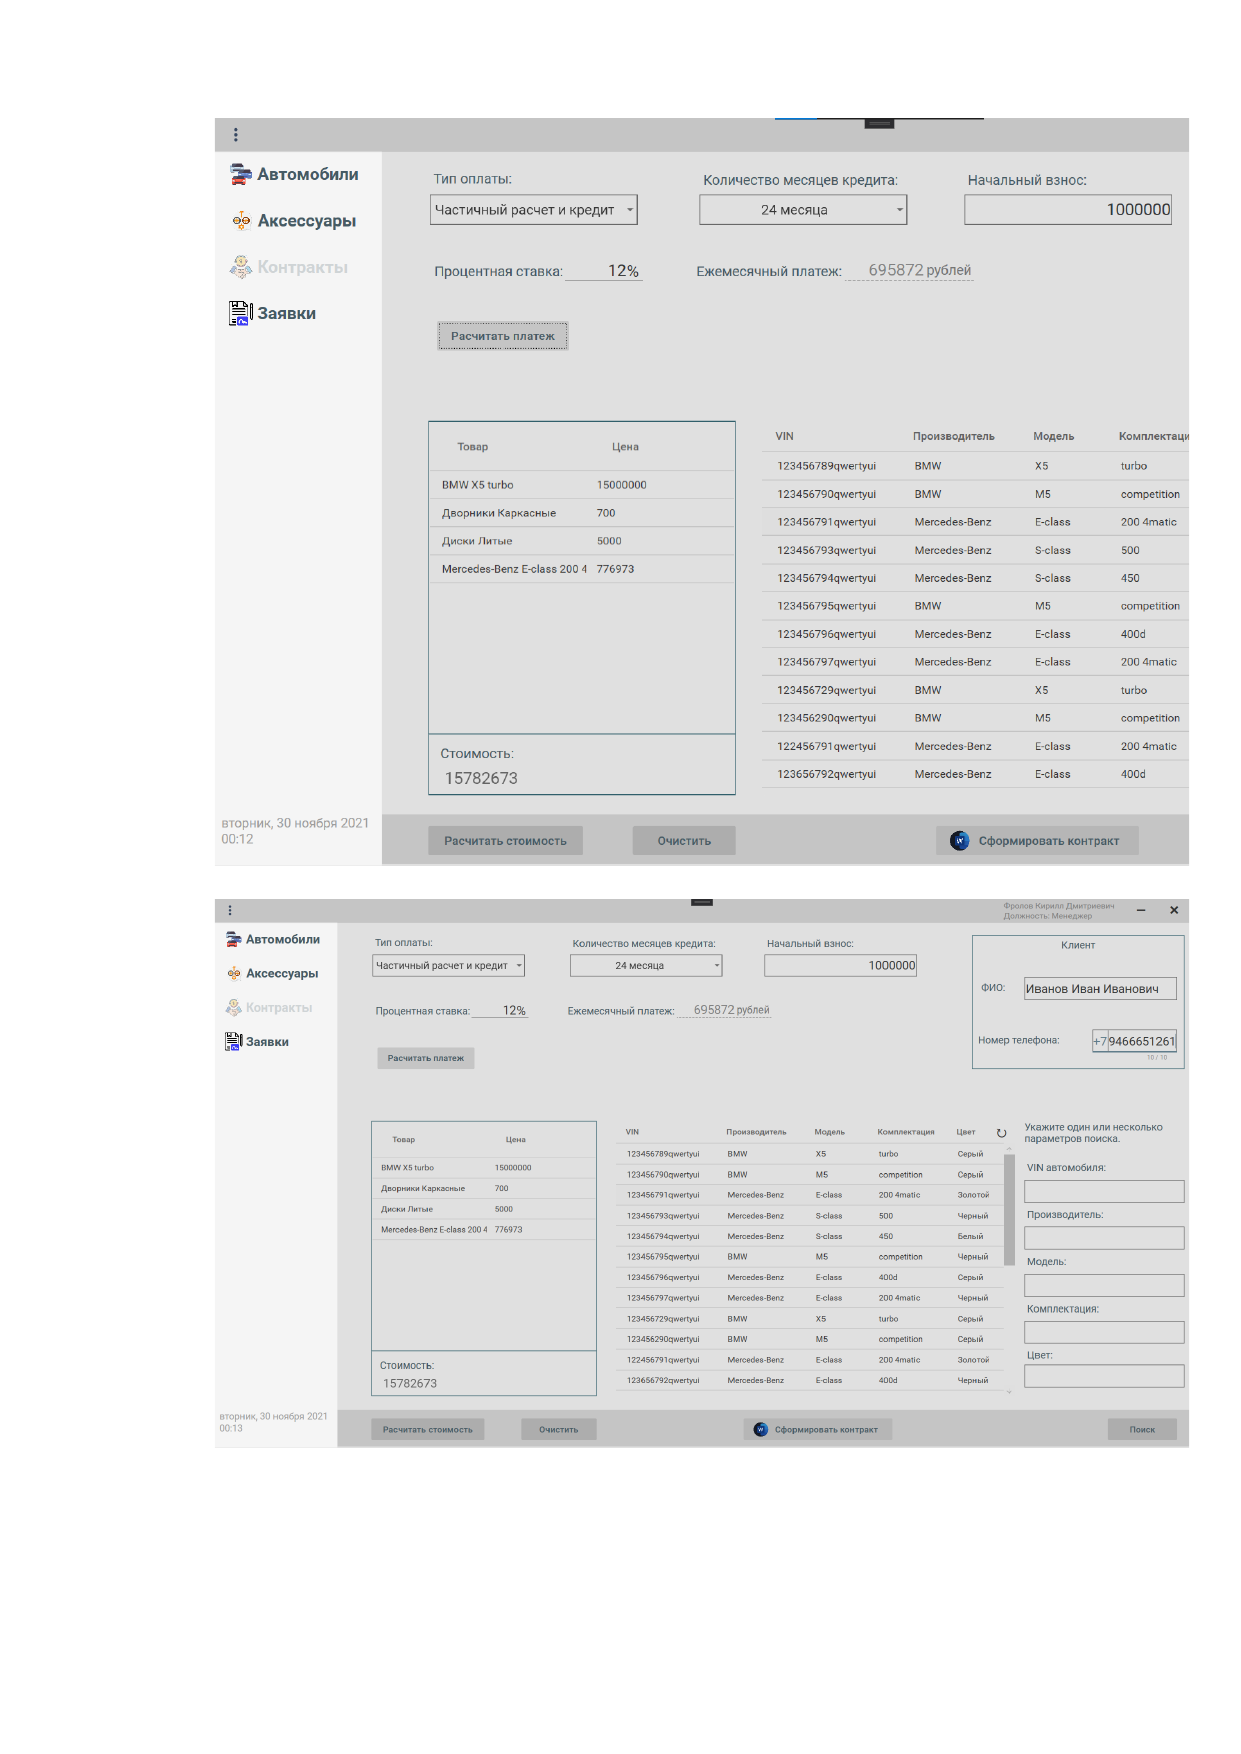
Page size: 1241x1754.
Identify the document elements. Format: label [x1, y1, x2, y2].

picture [214, 899, 1190, 1448]
picture [214, 118, 1190, 866]
